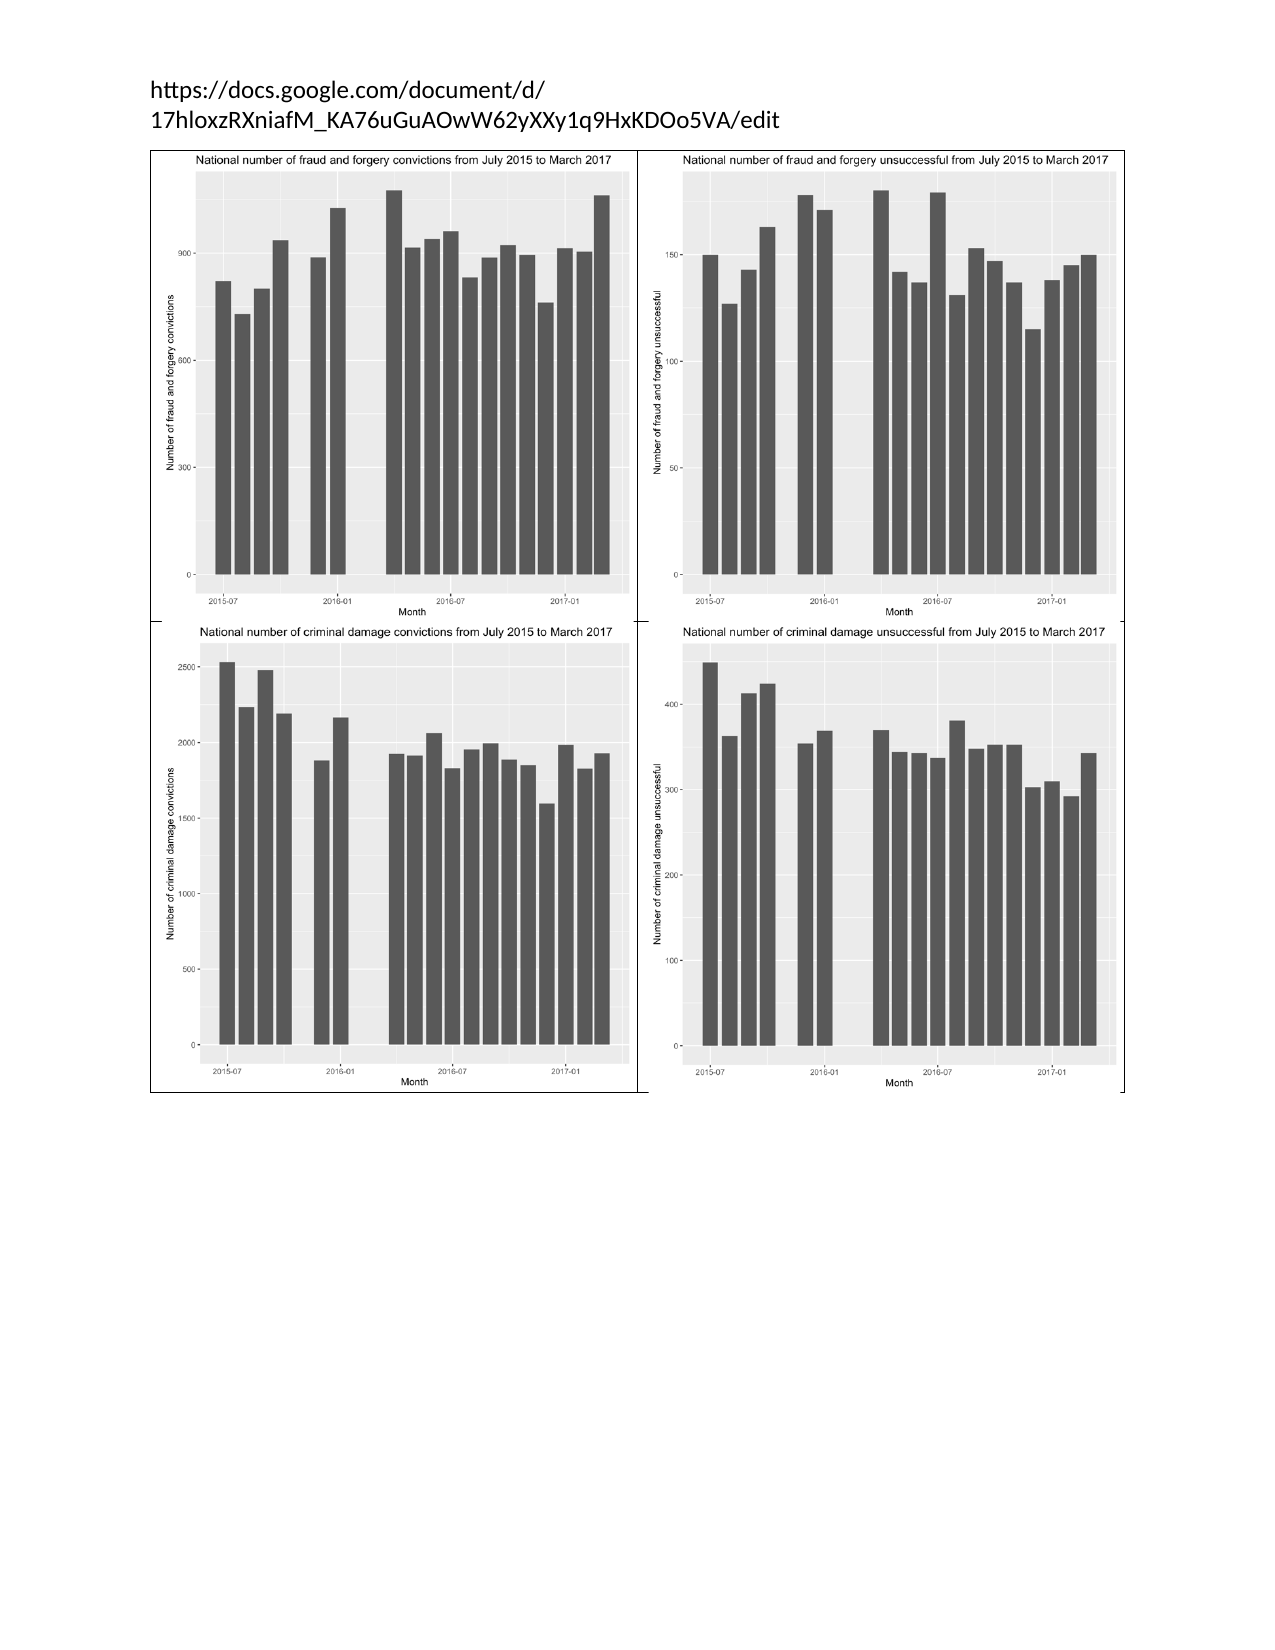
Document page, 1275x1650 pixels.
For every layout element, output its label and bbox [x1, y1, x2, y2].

picture [648, 151, 1121, 1093]
table_cell [638, 622, 648, 1092]
table_cell [638, 151, 648, 621]
table_cell [151, 151, 161, 621]
table_cell [151, 622, 161, 1092]
picture [161, 151, 634, 1092]
